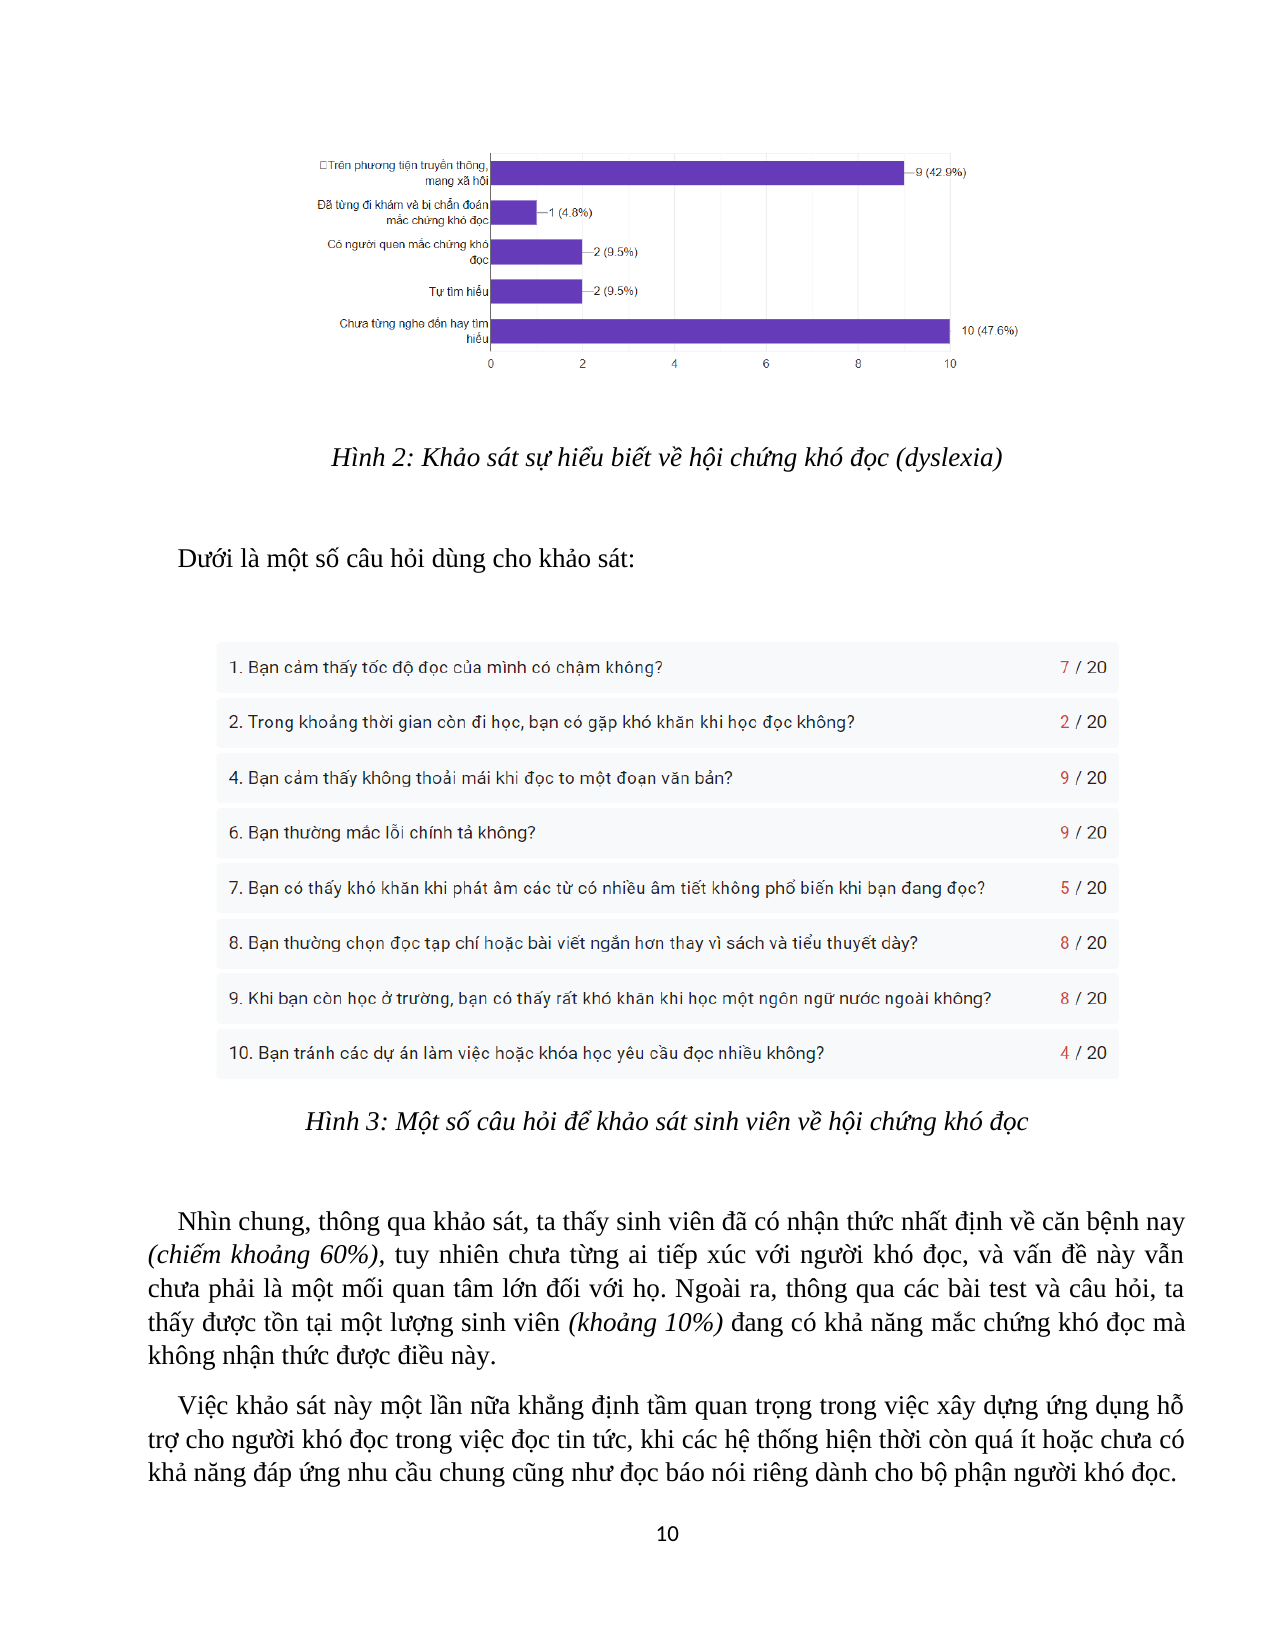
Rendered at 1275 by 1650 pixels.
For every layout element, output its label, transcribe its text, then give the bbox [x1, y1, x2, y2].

picture [206, 642, 1128, 1086]
text Nhìn chung, thông qua khảo sát, ta thấy sinh viên đã có nhận thức nhất định về căn bệnh nay (chiếm khoảng 60%), tuy nhiên chưa từng ai tiếp xúc với người khó đọc, và vấn đề này vẫn chưa phải là một mối quan tâm lớn đối với họ. Ngoài ra, thông qua các bài test và câu hỏi, ta thấy được tồn tại một lượng sinh viên (khoảng 10%) đang có khả năng mắc chứng khó đọc mà không nhận thức được điều này. [148, 1205, 1186, 1370]
text Hình 3: Một số câu hỏi để khảo sát sinh viên về hội chứng khó đọc [148, 1104, 1186, 1136]
text Việc khảo sát này một lần nữa khẳng định tầm quan trọng trong việc xây dựng ứng dụng hỗ trợ cho người khó đọc trong việc đọc tin tức, khi các hệ thống hiện thời còn quá ít hoặc chưa có khả năng đáp ứng nhu cầu chung cũng như đọc báo nói riêng dành cho bộ phận người khó đọc. [148, 1389, 1186, 1488]
text Dưới là một số câu hỏi dùng cho khảo sát: [148, 542, 1186, 573]
text Hình 2: Khảo sát sự hiểu biết về hội chứng khó đọc (dyslexia) [148, 442, 1186, 473]
picture [308, 147, 1026, 373]
